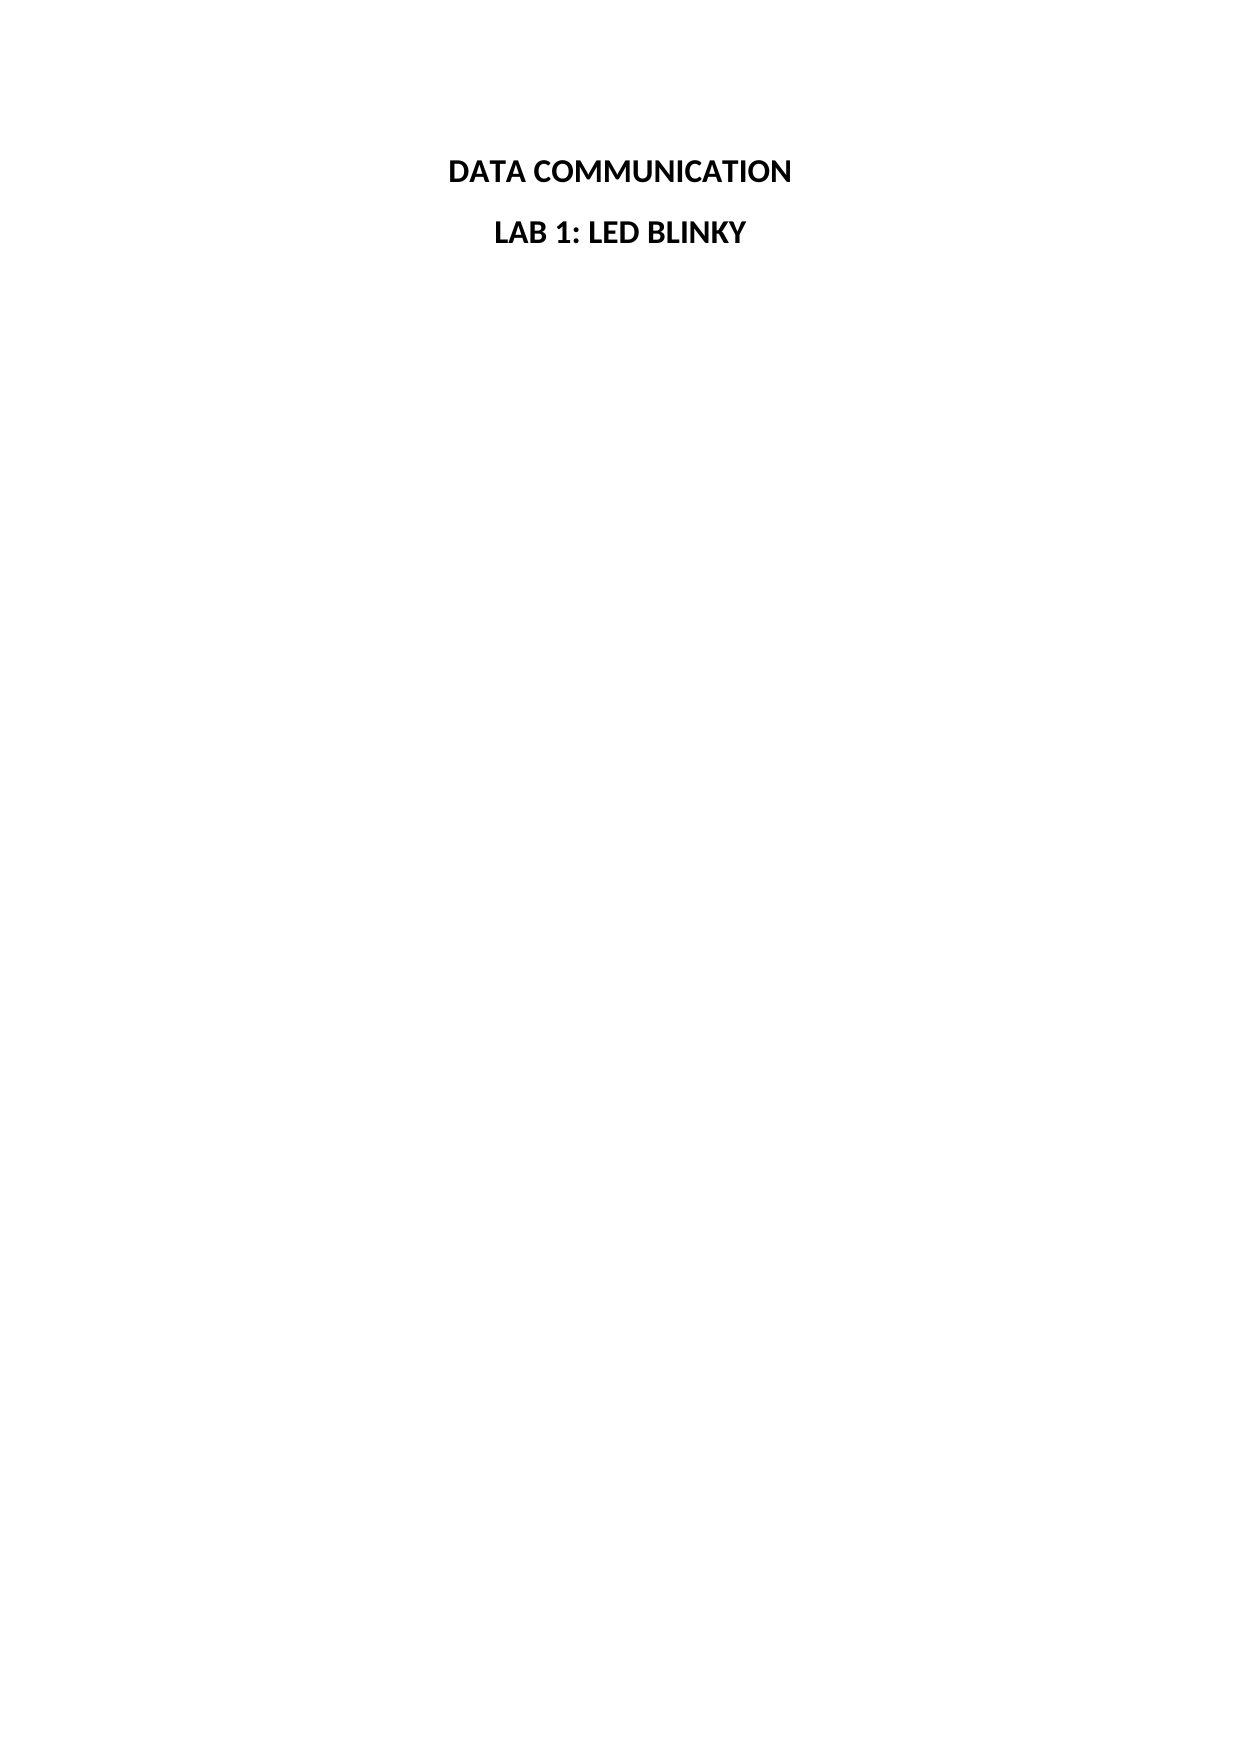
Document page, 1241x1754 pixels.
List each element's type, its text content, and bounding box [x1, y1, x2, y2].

text LAB 1: LED BLINKY [150, 211, 1090, 251]
text DATA COMMUNICATION [150, 150, 1090, 191]
